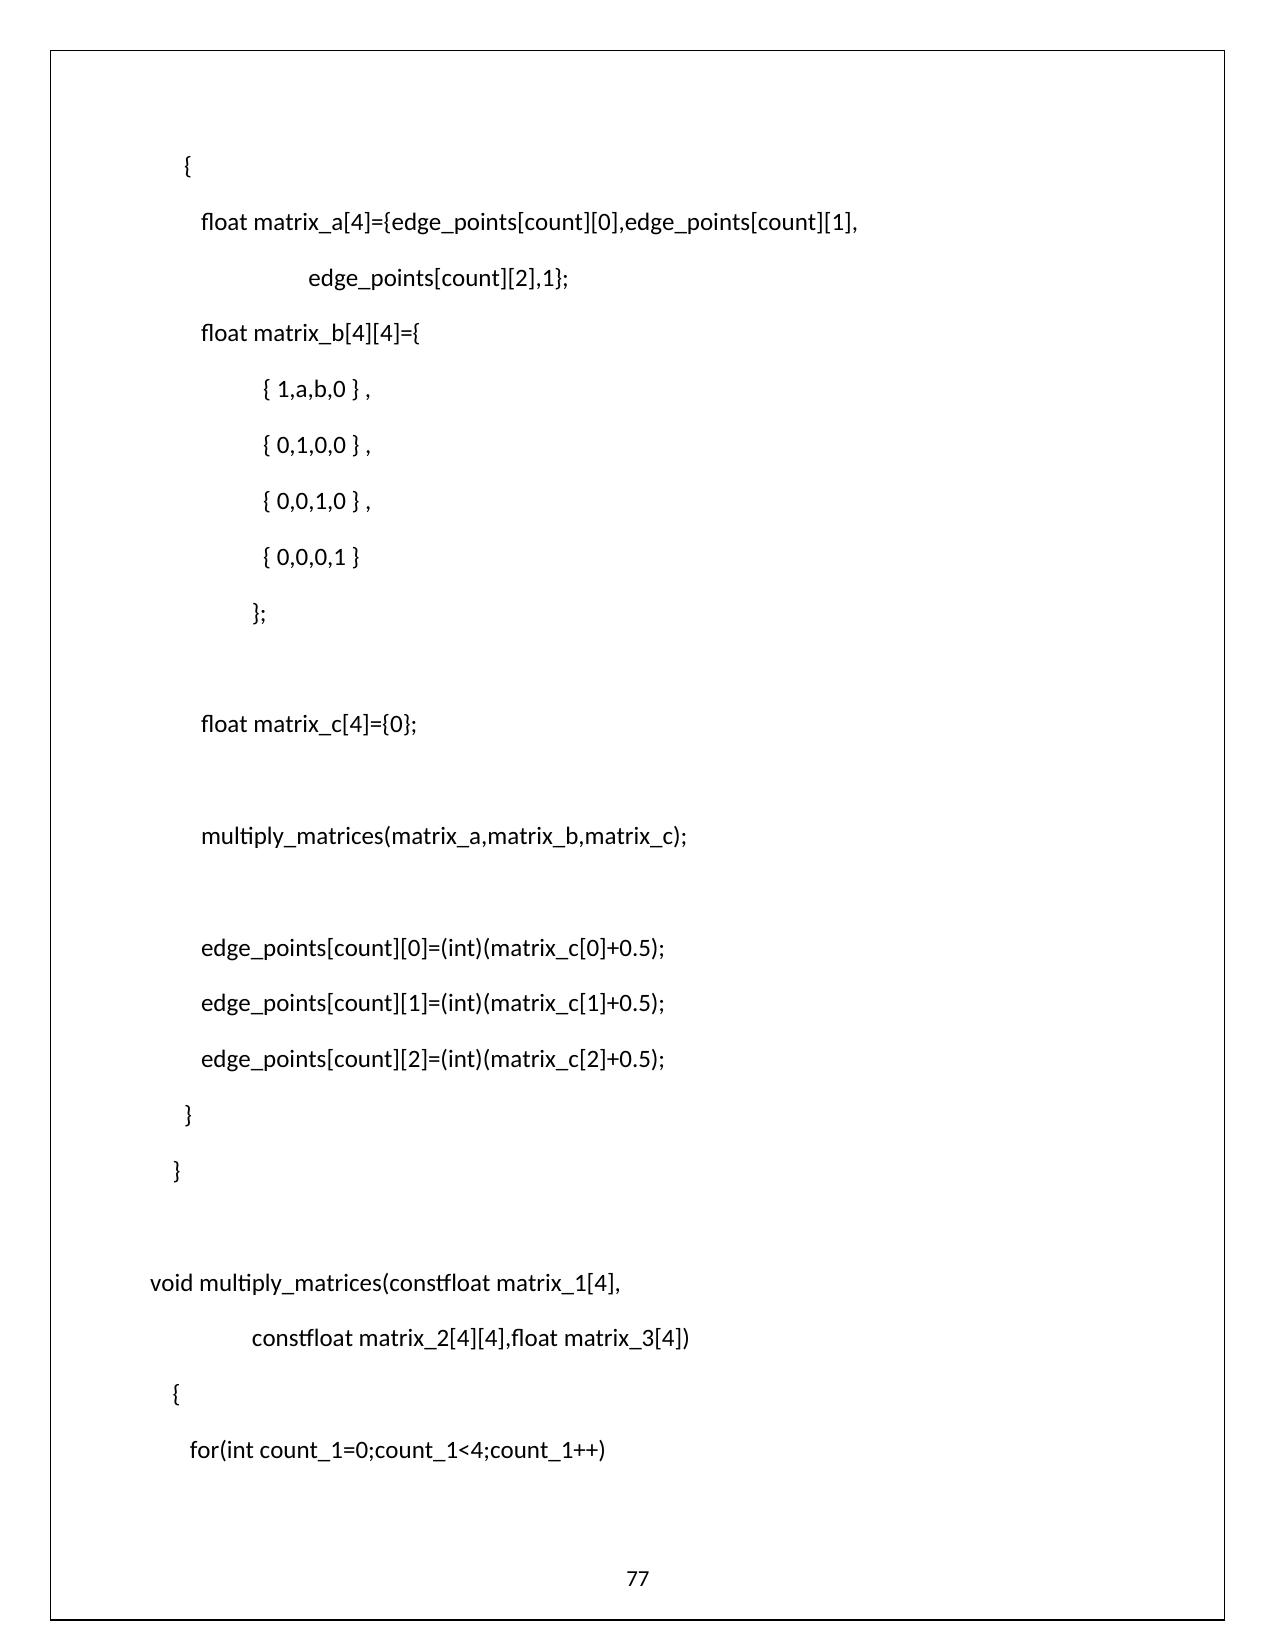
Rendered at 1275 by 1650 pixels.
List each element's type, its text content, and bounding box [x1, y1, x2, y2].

text { 0,0,1,0 } , [150, 485, 1125, 516]
text }; [150, 597, 1125, 627]
text edge_points[count][0]=(int)(matrix_c[0]+0.5); [150, 932, 1125, 962]
text edge_points[count][1]=(int)(matrix_c[1]+0.5); [150, 987, 1125, 1018]
text void multiply_matrices(constfloat matrix_1[4], [150, 1267, 1125, 1297]
text } [150, 1155, 1125, 1186]
text for(int count_1=0;count_1<4;count_1++) [150, 1434, 1125, 1465]
text edge_points[count][2],1}; [150, 262, 1125, 292]
text multiply_matrices(matrix_a,matrix_b,matrix_c); [150, 820, 1125, 851]
text { [150, 1378, 1125, 1409]
text } [150, 1099, 1125, 1130]
text float matrix_c[4]={0}; [150, 708, 1125, 739]
text { [150, 150, 1125, 181]
text { 0,0,0,1 } [150, 541, 1125, 571]
text edge_points[count][2]=(int)(matrix_c[2]+0.5); [150, 1043, 1125, 1074]
text float matrix_b[4][4]={ [150, 317, 1125, 348]
text constfloat matrix_2[4][4],float matrix_3[4]) [150, 1322, 1125, 1353]
text { 1,a,b,0 } , [150, 373, 1125, 404]
text { 0,1,0,0 } , [150, 429, 1125, 460]
text float matrix_a[4]={edge_points[count][0],edge_points[count][1], [150, 206, 1125, 236]
